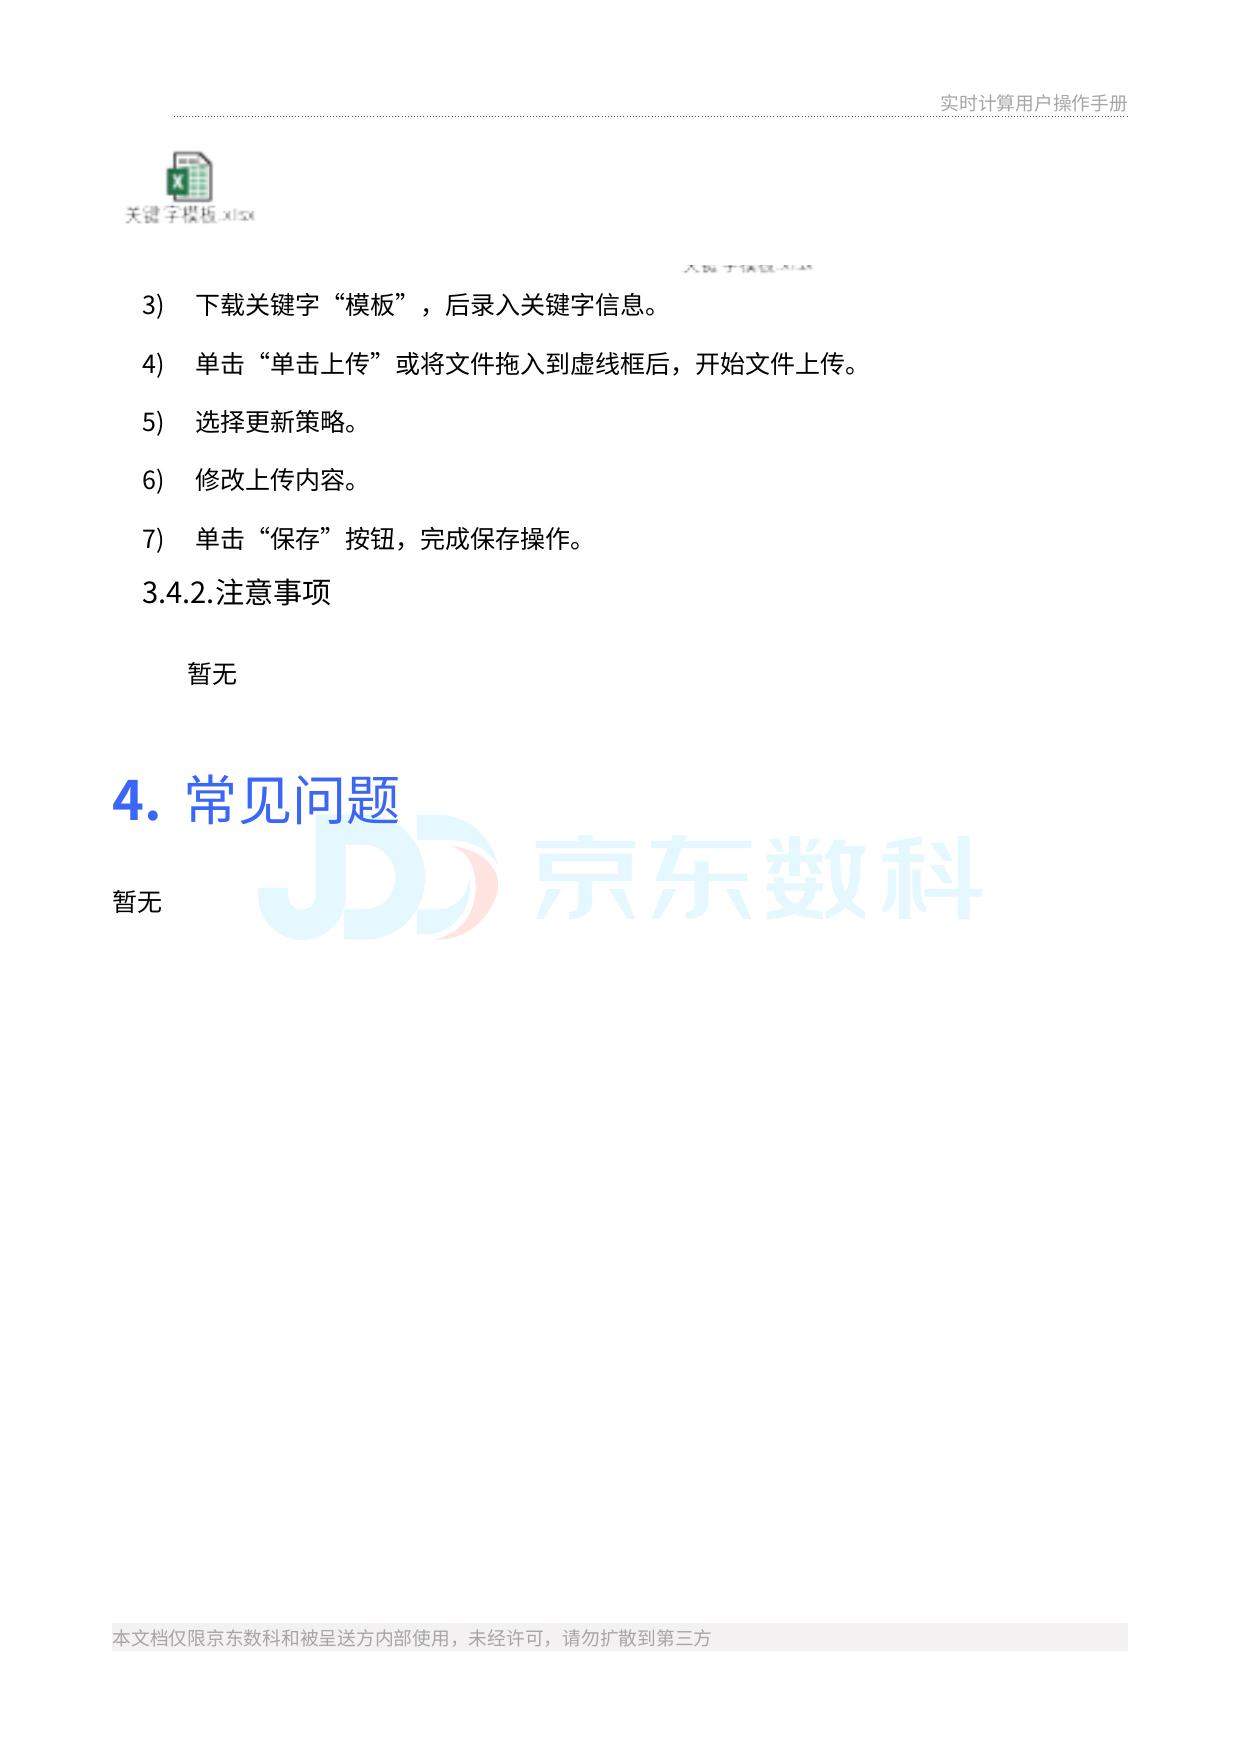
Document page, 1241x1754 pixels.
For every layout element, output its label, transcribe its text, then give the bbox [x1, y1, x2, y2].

text 单击“保存”按钮，完成保存操作。 [142, 511, 1128, 557]
text 注意事项 [142, 570, 1128, 612]
text 单击“单击上传”或将文件拖入到虚线框后，开始文件上传。 [142, 336, 1128, 382]
text 暂无 [112, 654, 1128, 691]
text 修改上传内容。 [142, 453, 1128, 499]
text 选择更新策略。 [142, 395, 1128, 441]
text 常见问题 [112, 757, 1128, 836]
text 下载关键字“模板”，后录入关键字信息。 [142, 278, 1128, 324]
text 暂无 [112, 883, 1128, 919]
